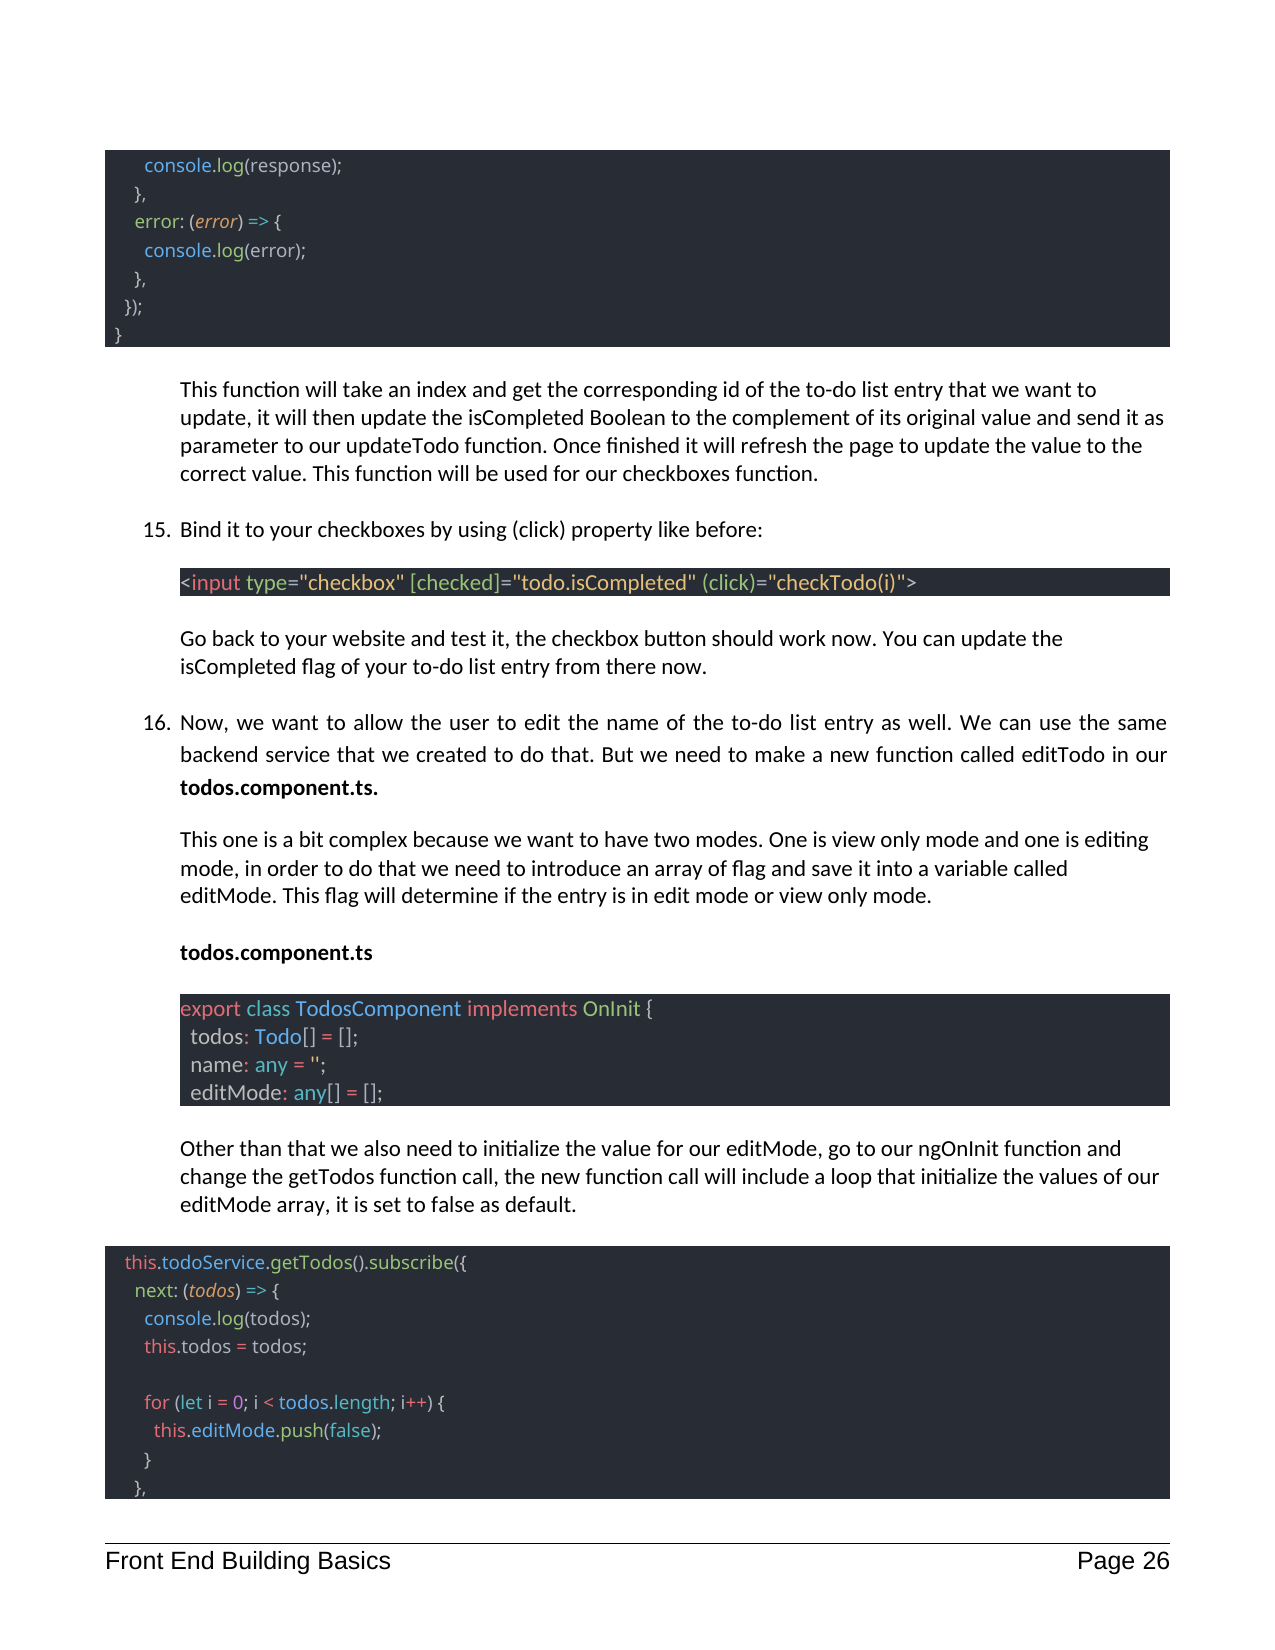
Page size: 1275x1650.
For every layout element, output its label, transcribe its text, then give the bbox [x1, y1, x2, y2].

text This one is a bit complex because we want to have two modes. One is view only mode and one is editing mode, in order to do that we need to introduce an array of flag and save it into a variable called editMode. This flag will determine if the entry is in edit mode or view only mode. [180, 826, 1170, 910]
text todos.component.ts [180, 938, 1170, 966]
text export class TodosComponent implements OnInit { [180, 994, 1170, 1022]
text console.log(response); [105, 150, 1170, 178]
text Other than that we also need to initialize the value for our editMode, go to our ngOnInit function and change the getTodos function call, the new function call will include a loop that initialize the values of our editMode array, it is set to false as default. [180, 1134, 1170, 1218]
text for (let i = 0; i < todos.length; i++) { [105, 1387, 1170, 1415]
text }, [105, 1471, 1170, 1499]
text Go back to your website and test it, the checkbox button should work now. You can update the isCompleted flag of your to-do list entry from there now. [180, 624, 1170, 680]
text console.log(error); [105, 234, 1170, 262]
text this.editMode.push(false); [105, 1415, 1170, 1443]
text editMode: any[] = []; [180, 1078, 1170, 1106]
text console.log(todos); [105, 1303, 1170, 1331]
text } [105, 319, 1170, 347]
list Bind it to your checkboxes by using (click) property like before: [142, 515, 1170, 543]
text error: (error) => { [105, 206, 1170, 234]
text }, [105, 178, 1170, 206]
text name: any = ''; [180, 1050, 1170, 1078]
text <input type="checkbox" [checked]="todo.isCompleted" (click)="checkTodo(i)"> [180, 568, 1170, 596]
text todos: Todo[] = []; [180, 1022, 1170, 1050]
list Now, we want to allow the user to edit the name of the to-do list entry as well. We can use the same backend service that we created to do that. But we need to make a new function called editTodo in our todos.component.ts. [142, 708, 1170, 801]
text } [105, 1443, 1170, 1471]
text This function will take an index and get the corresponding id of the to-do list entry that we want to update, it will then update the isCompleted Boolean to the complement of its original value and send it as parameter to our updateTodo function. Once finished it will refresh the page to update the value to the correct value. This function will be used for our checkboxes function. [180, 375, 1170, 487]
text }, [105, 262, 1170, 291]
text next: (todos) => { [105, 1274, 1170, 1303]
text this.todoService.getTodos().subscribe({ [105, 1246, 1170, 1274]
text }); [105, 291, 1170, 319]
text this.todos = todos; [105, 1331, 1170, 1359]
